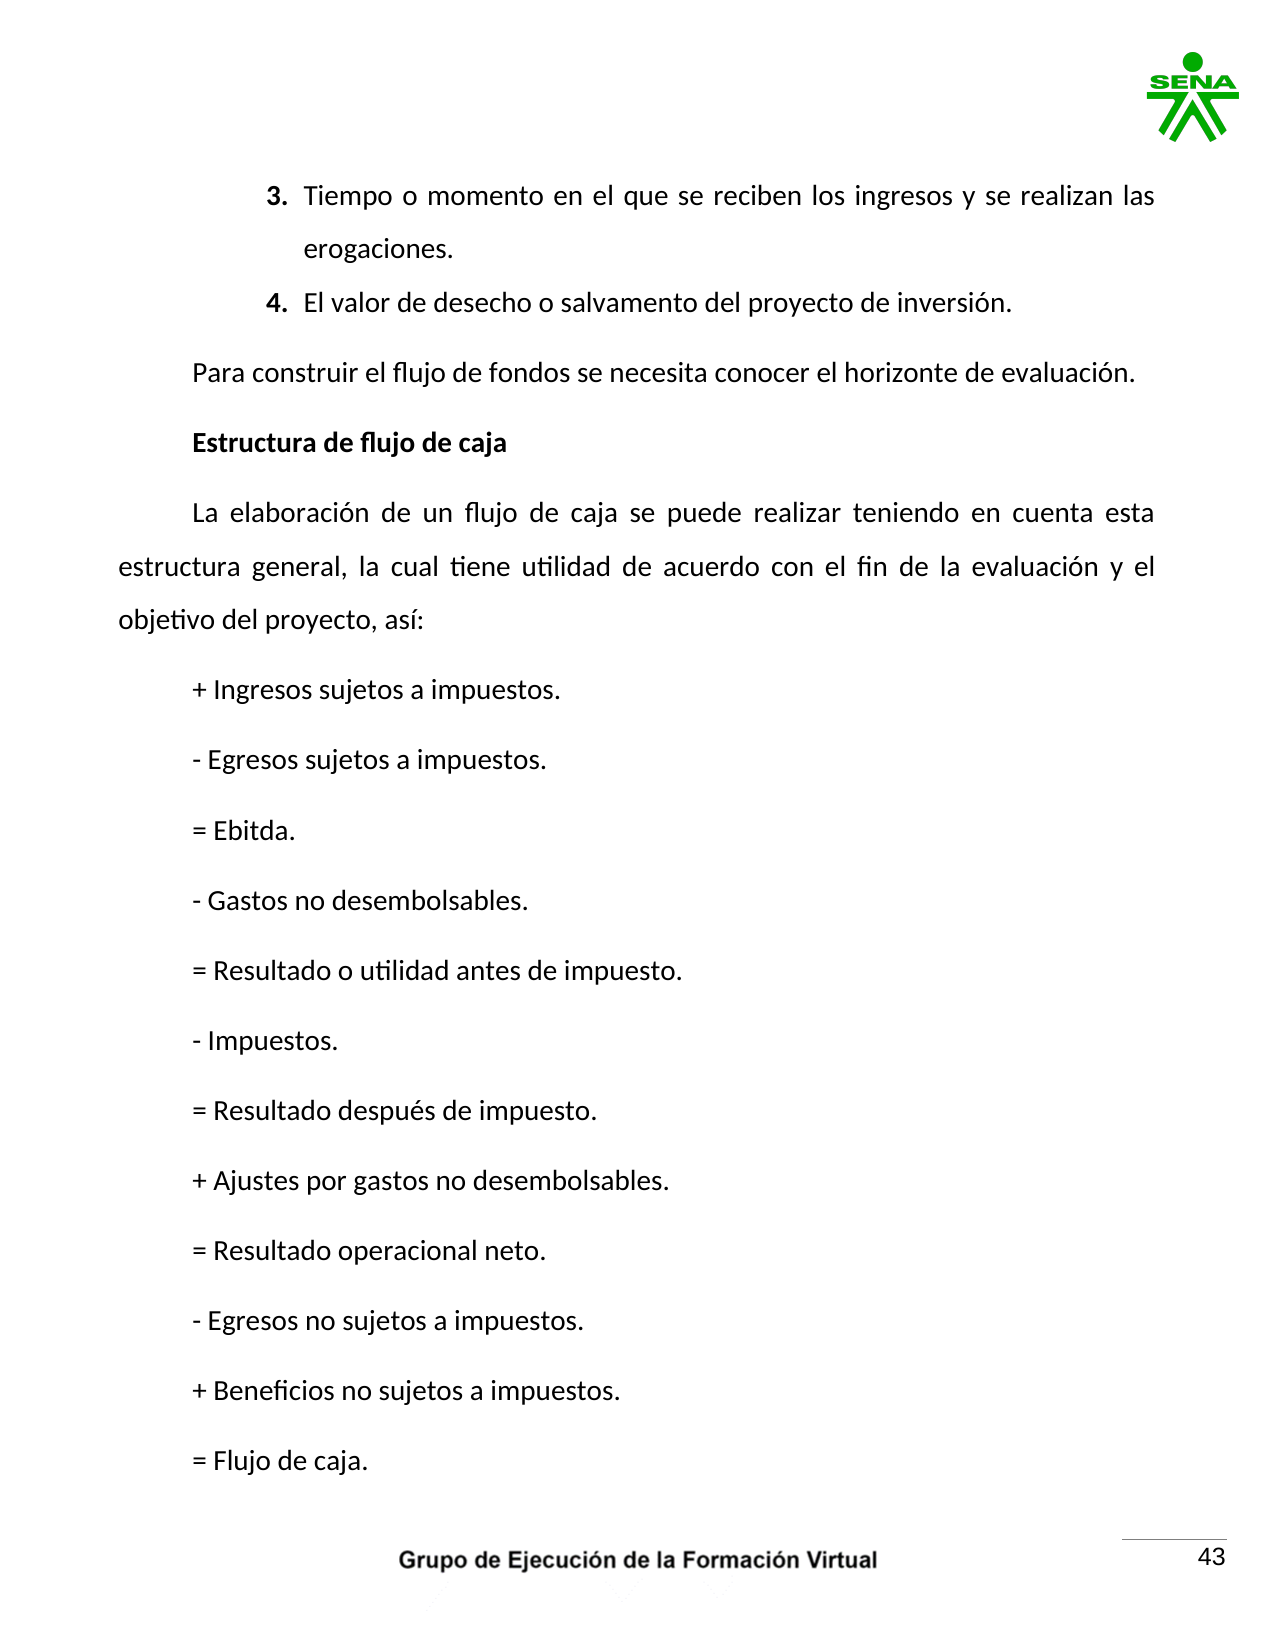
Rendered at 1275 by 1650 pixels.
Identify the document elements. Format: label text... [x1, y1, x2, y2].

text = Ebitda. [118, 812, 1157, 847]
picture [0, 1500, 1275, 1611]
list Tiempo o momento en el que se reciben los ingresos y se realizan las erogaciones. [266, 177, 1157, 266]
text - Gastos no desembolsables. [118, 882, 1157, 917]
text Estructura de flujo de caja [118, 424, 1157, 460]
text - Egresos no sujetos a impuestos. [118, 1302, 1157, 1338]
text - Impuestos. [118, 1022, 1157, 1057]
list El valor de desecho o salvamento del proyecto de inversión. [266, 284, 1157, 320]
text = Resultado operacional neto. [118, 1232, 1157, 1268]
text La elaboración de un flujo de caja se puede realizar teniendo en cuenta esta estructura general, la cual tiene utilidad de acuerdo con el fin de la evaluación y el objetivo del proyecto, así: [118, 494, 1157, 637]
picture [1146, 52, 1239, 142]
text = Resultado después de impuesto. [118, 1092, 1157, 1128]
text - Egresos sujetos a impuestos. [118, 741, 1157, 777]
text = Resultado o utilidad antes de impuesto. [118, 952, 1157, 987]
text = Flujo de caja. [118, 1442, 1157, 1478]
text + Ingresos sujetos a impuestos. [118, 671, 1157, 707]
text + Ajustes por gastos no desembolsables. [118, 1162, 1157, 1198]
text + Beneficios no sujetos a impuestos. [118, 1372, 1157, 1408]
text Para construir el flujo de fondos se necesita conocer el horizonte de evaluación. [118, 354, 1157, 390]
